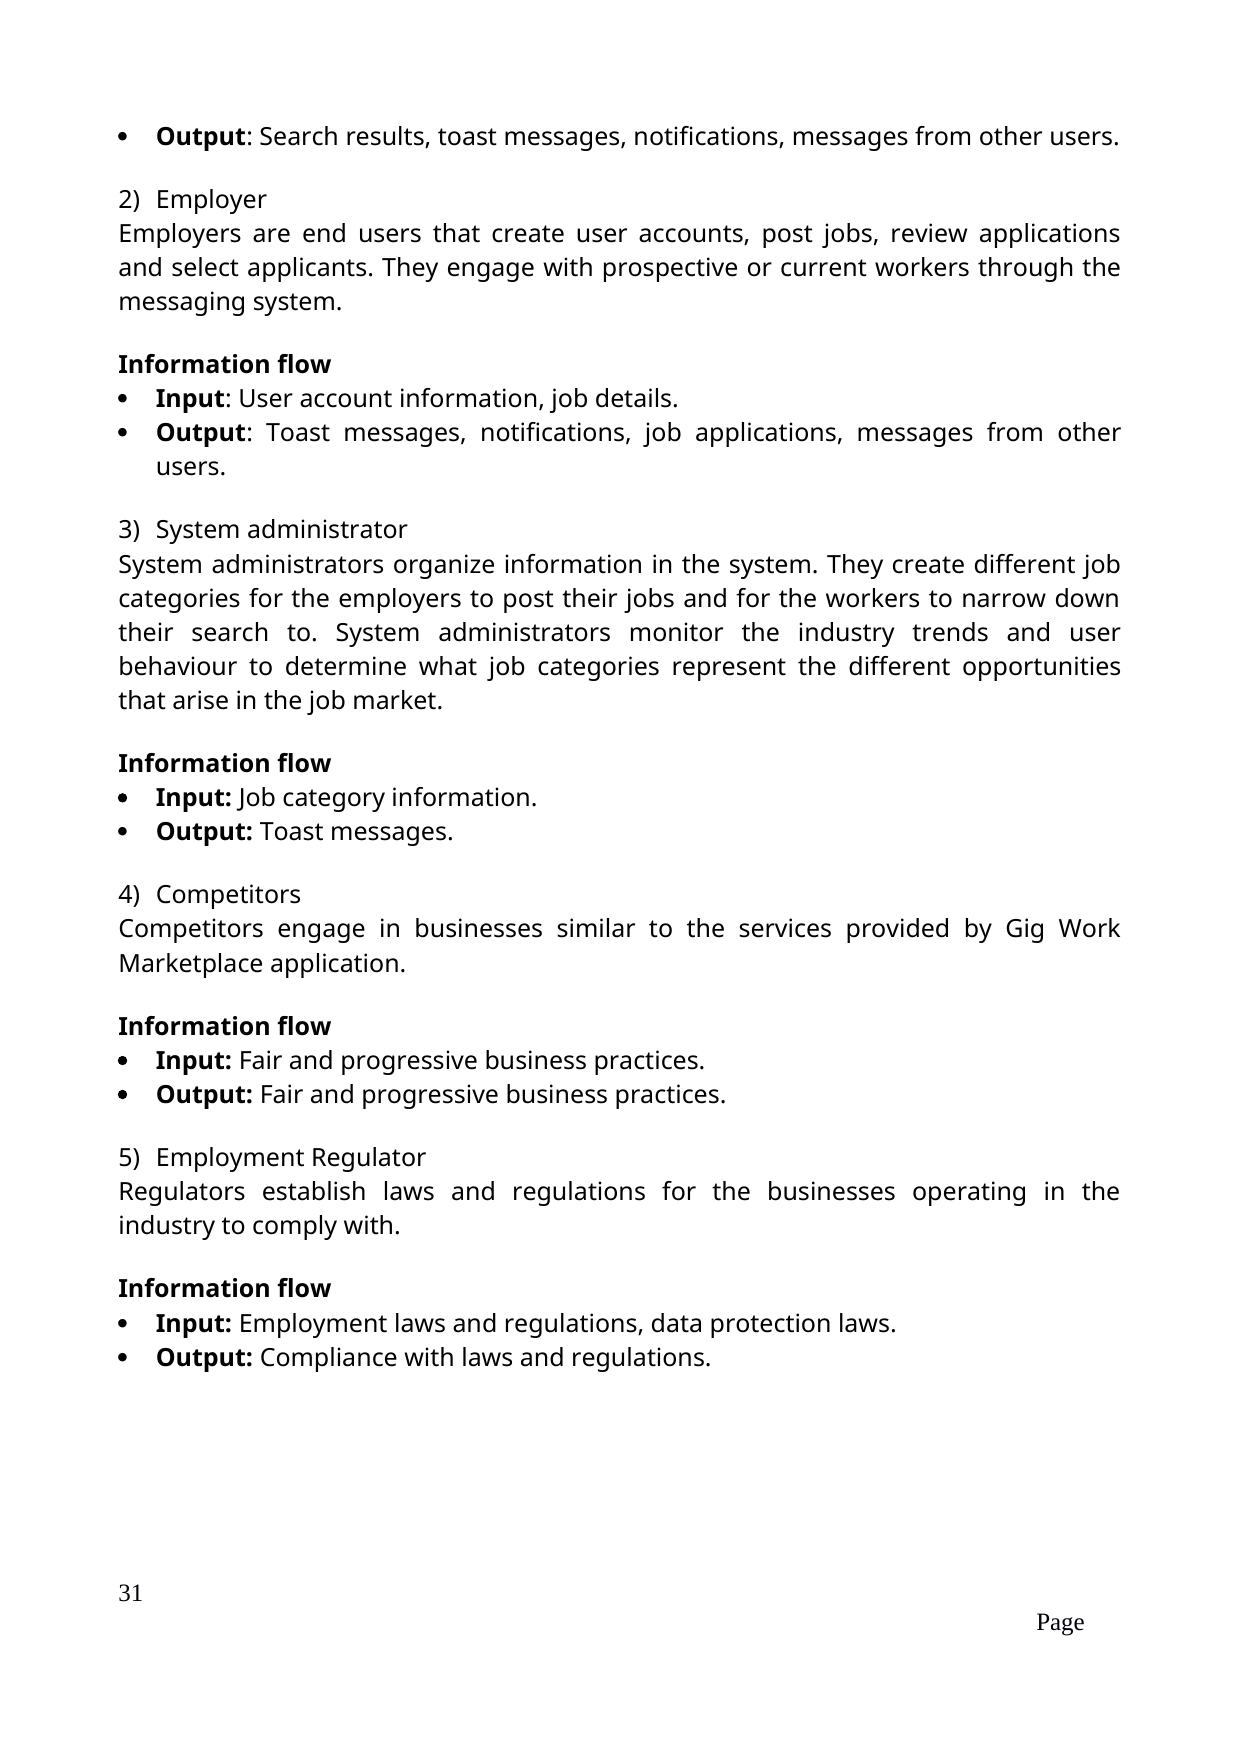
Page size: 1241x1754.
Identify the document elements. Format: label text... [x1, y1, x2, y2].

text Information flow [118, 746, 1122, 780]
list Output: Fair and progressive business practices. [118, 1077, 1122, 1111]
list Input: Job category information. [118, 780, 1122, 814]
list Input: Employment laws and regulations, data protection laws. [118, 1305, 1122, 1339]
list System administrator [118, 512, 1122, 546]
text System administrators organize information in the system. They create different job categories for the employers to post their jobs and for the workers to narrow down their search to. System administrators monitor the industry trends and user behaviour to determine what job categories represent the different opportunities that arise in the job market. [118, 546, 1122, 717]
list Input: User account information, job details. [118, 381, 1122, 415]
list Employer [118, 181, 1122, 215]
list Competitors [118, 877, 1122, 911]
text Information flow [118, 347, 1122, 381]
text Employers are end users that create user accounts, post jobs, review applications and select applicants. They engage with prospective or current workers through the messaging system. [118, 215, 1122, 318]
text Information flow [118, 1008, 1122, 1042]
text Regulators establish laws and regulations for the businesses operating in the industry to comply with. [118, 1174, 1122, 1242]
text Competitors engage in businesses similar to the services provided by Gig Work Marketplace application. [118, 911, 1122, 979]
list Output: Search results, toast messages, notifications, messages from other users. [118, 118, 1122, 152]
list Input: Fair and progressive business practices. [118, 1042, 1122, 1077]
list Output: Toast messages, notifications, job applications, messages from other users. [118, 415, 1122, 483]
text Information flow [118, 1271, 1122, 1305]
list Output: Compliance with laws and regulations. [118, 1339, 1122, 1373]
list Output: Toast messages. [118, 814, 1122, 848]
list Employment Regulator [118, 1140, 1122, 1174]
